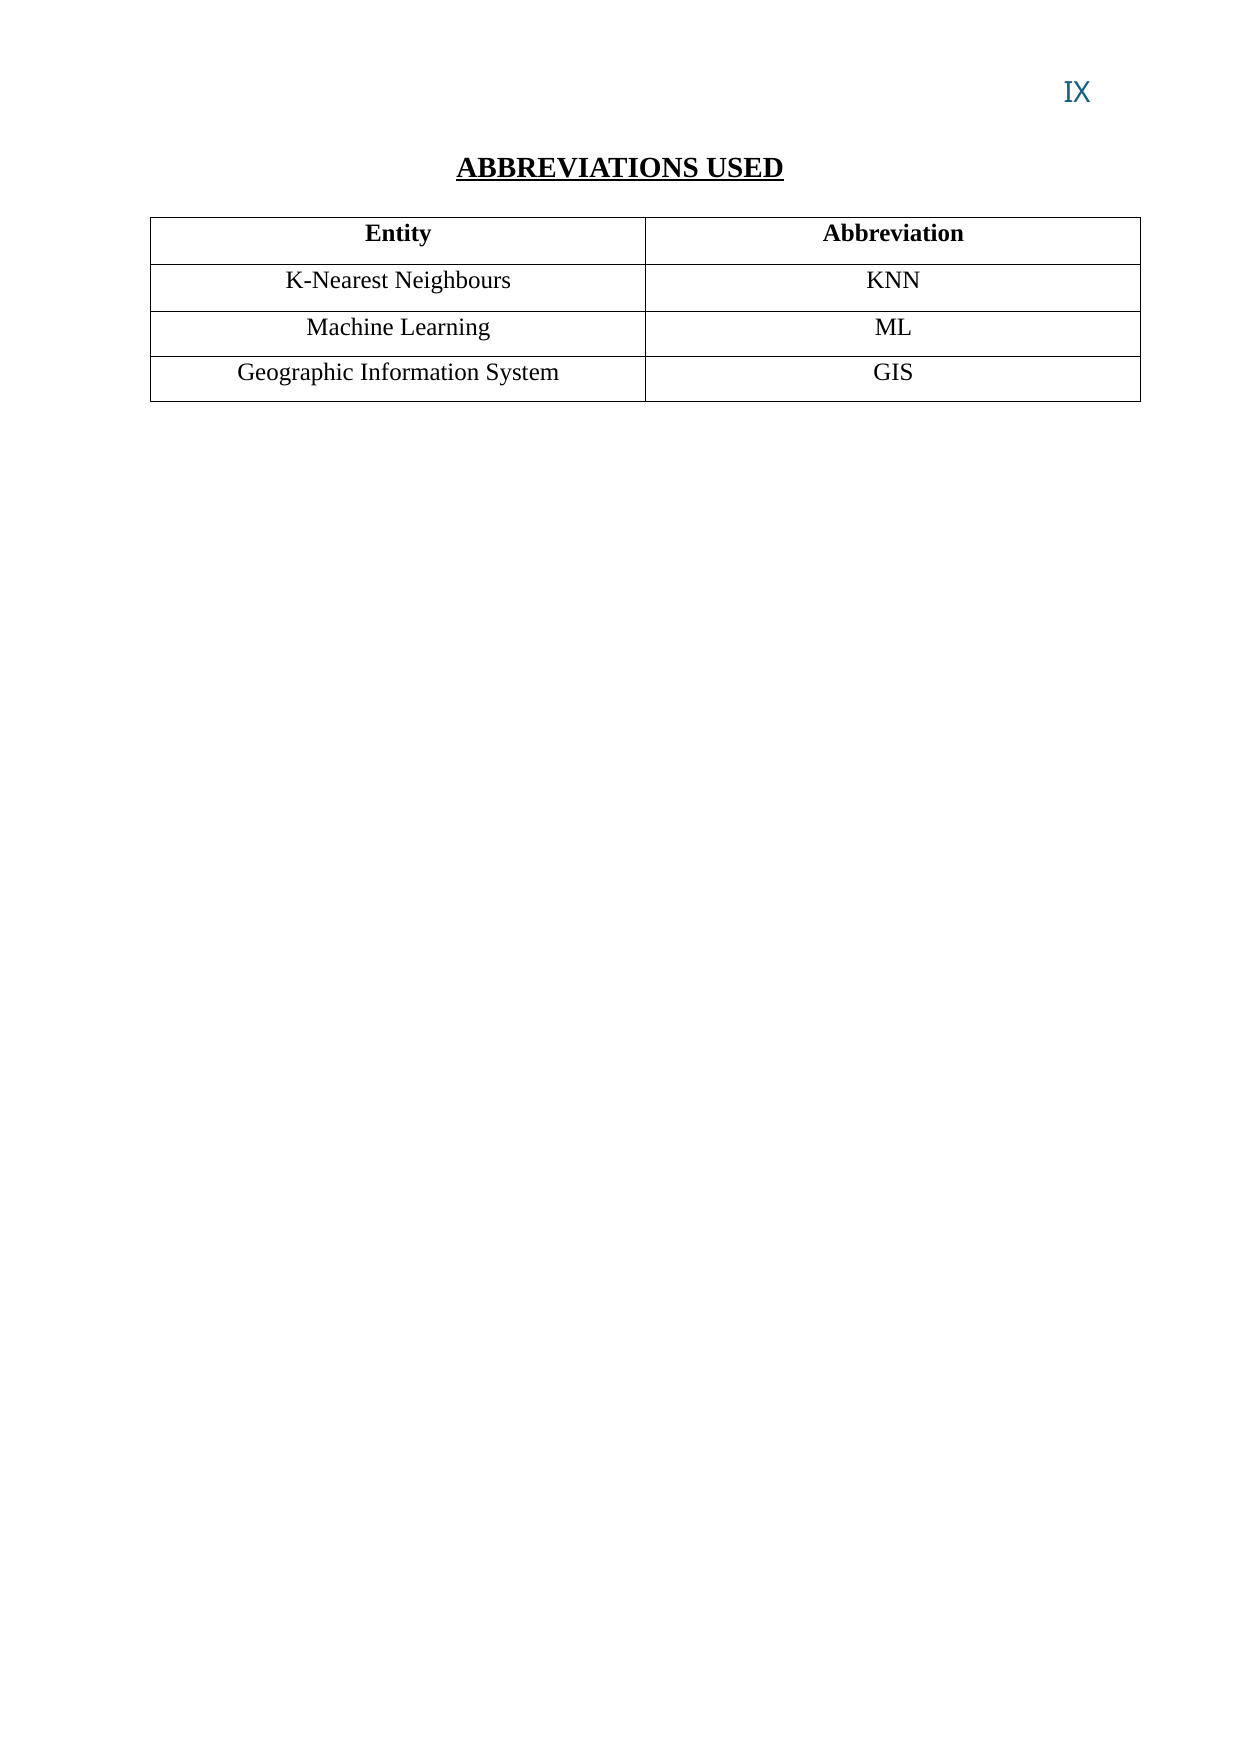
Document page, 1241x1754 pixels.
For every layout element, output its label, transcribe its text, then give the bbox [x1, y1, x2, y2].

table_cell Geographic Information System [151, 357, 645, 401]
table_cell GIS [646, 357, 1140, 401]
table_header Entity [151, 218, 645, 264]
table_cell ML [646, 312, 1140, 356]
table_header Abbreviation [646, 218, 1140, 264]
text ABBREVIATIONS USED [150, 150, 1090, 183]
table_cell K-Nearest Neighbours [151, 265, 645, 311]
table_cell KNN [646, 265, 1140, 311]
table_cell Machine Learning [151, 312, 645, 356]
